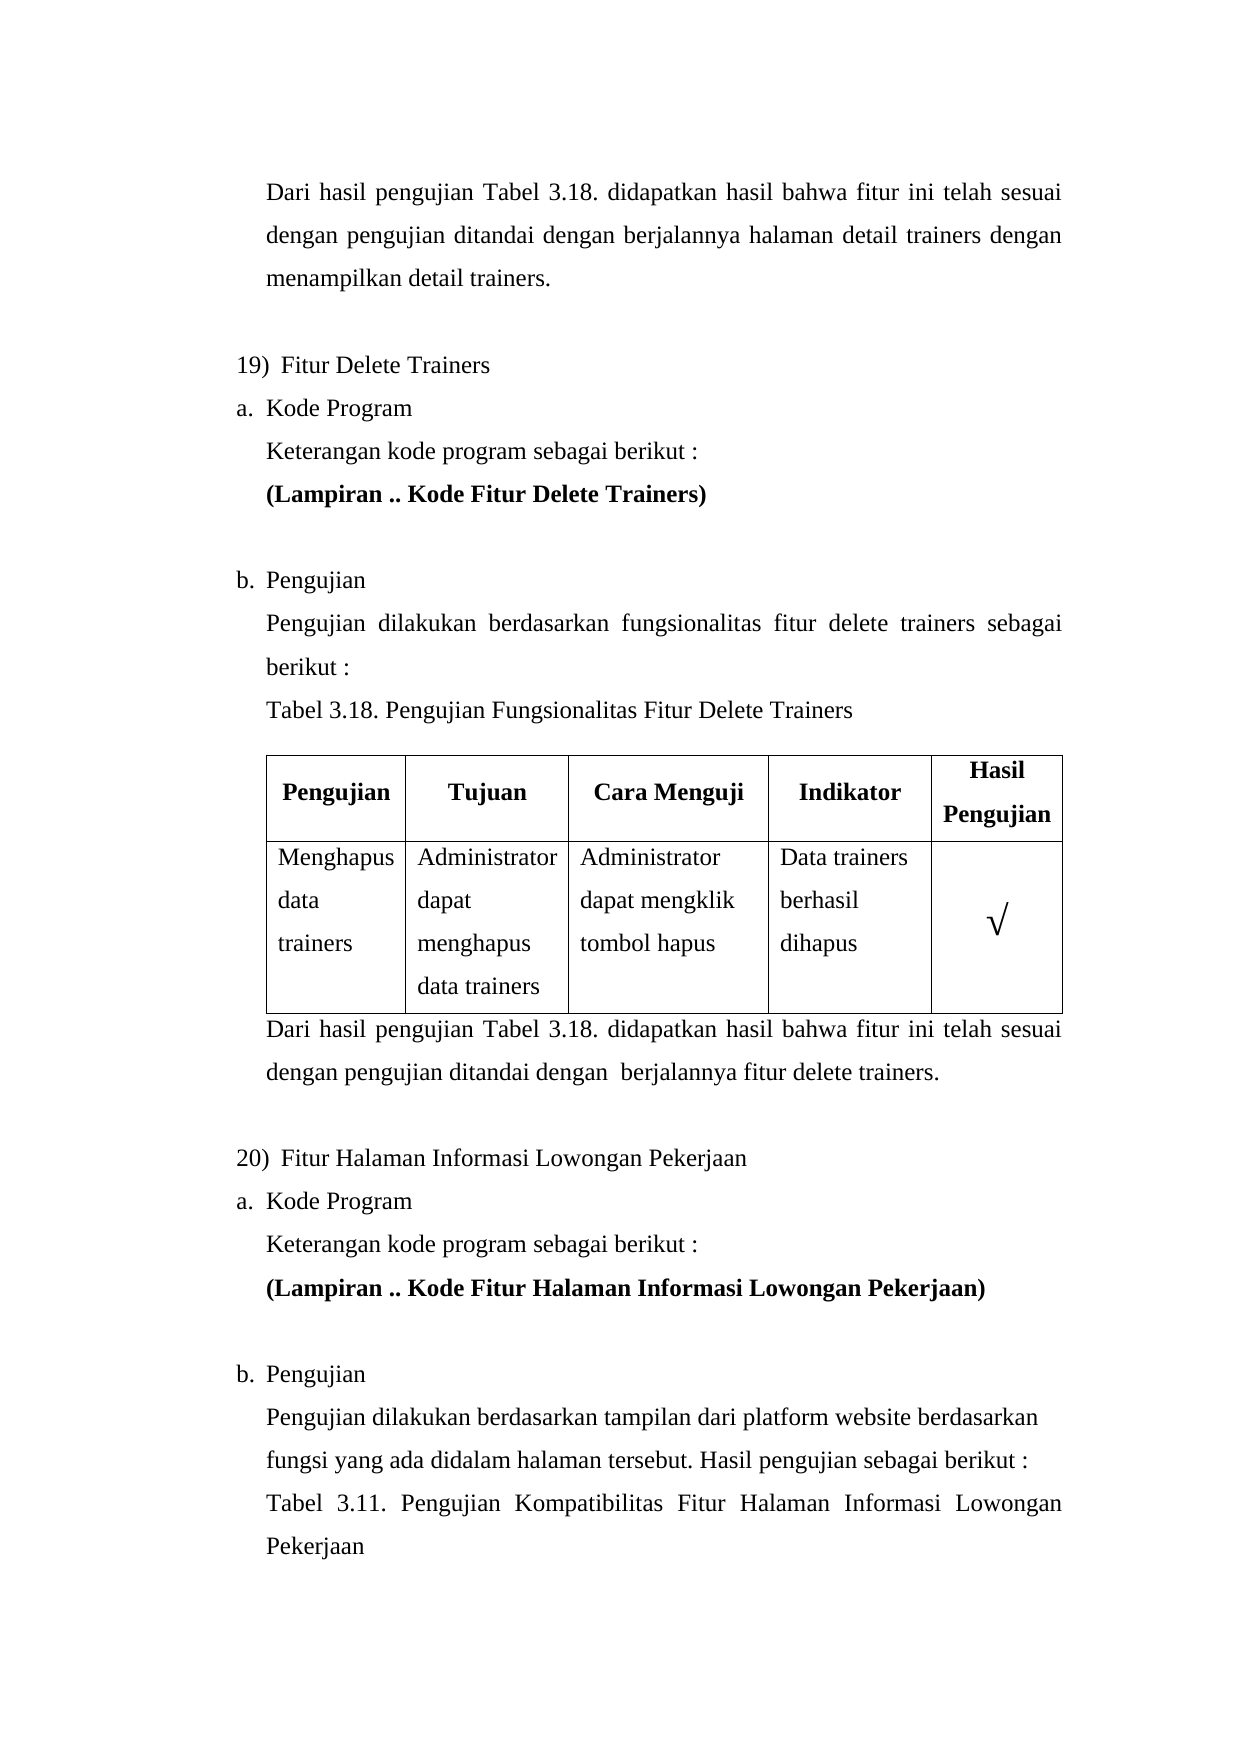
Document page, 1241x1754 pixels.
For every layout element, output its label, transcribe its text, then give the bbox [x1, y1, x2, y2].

list Pengujian dilakukan berdasarkan fungsionalitas fitur delete trainers sebagai berikut : [266, 608, 1063, 680]
table_header Hasil Pengujian [932, 756, 1062, 841]
list Pengujian [236, 565, 1063, 594]
table_header Tujuan [406, 756, 568, 841]
table_cell √ [932, 842, 1062, 1013]
table_header Cara Menguji [569, 756, 768, 841]
list Kode Program [236, 393, 1063, 422]
list Pengujian dilakukan berdasarkan tampilan dari platform website berdasarkan fungsi yang ada didalam halaman tersebut. Hasil pengujian sebagai berikut : [266, 1402, 1063, 1474]
table_cell Data trainers berhasil dihapus [769, 842, 931, 1013]
list Keterangan kode program sebagai berikut : [266, 1229, 1063, 1258]
list Dari hasil pengujian Tabel 3.18. didapatkan hasil bahwa fitur ini telah sesuai dengan pengujian ditandai dengan berjalannya fitur delete trainers. [266, 1014, 1063, 1086]
list (Lampiran .. Kode Fitur Delete Trainers) [266, 479, 1063, 508]
list (Lampiran .. Kode Fitur Halaman Informasi Lowongan Pekerjaan) [266, 1273, 1063, 1301]
list Dari hasil pengujian Tabel 3.18. didapatkan hasil bahwa fitur ini telah sesuai dengan pengujian ditandai dengan berjalannya halaman detail trainers dengan menampilkan detail trainers. [266, 177, 1063, 292]
table_cell Administrator dapat menghapus data trainers [406, 842, 568, 1013]
table_cell Menghapus data trainers [267, 842, 405, 1013]
list Tabel 3.18. Pengujian Fungsionalitas Fitur Delete Trainers [266, 695, 1063, 723]
table_header Indikator [769, 756, 931, 841]
table_header Pengujian [267, 756, 405, 841]
list Pengujian [236, 1359, 1063, 1388]
list Keterangan kode program sebagai berikut : [266, 436, 1063, 465]
list Tabel 3.11. Pengujian Kompatibilitas Fitur Halaman Informasi Lowongan Pekerjaan [266, 1488, 1063, 1560]
table_cell Administrator dapat mengklik tombol hapus [569, 842, 768, 1013]
list Kode Program [236, 1186, 1063, 1215]
list Fitur Delete Trainers [236, 350, 1063, 378]
list Fitur Halaman Informasi Lowongan Pekerjaan [236, 1143, 1063, 1172]
